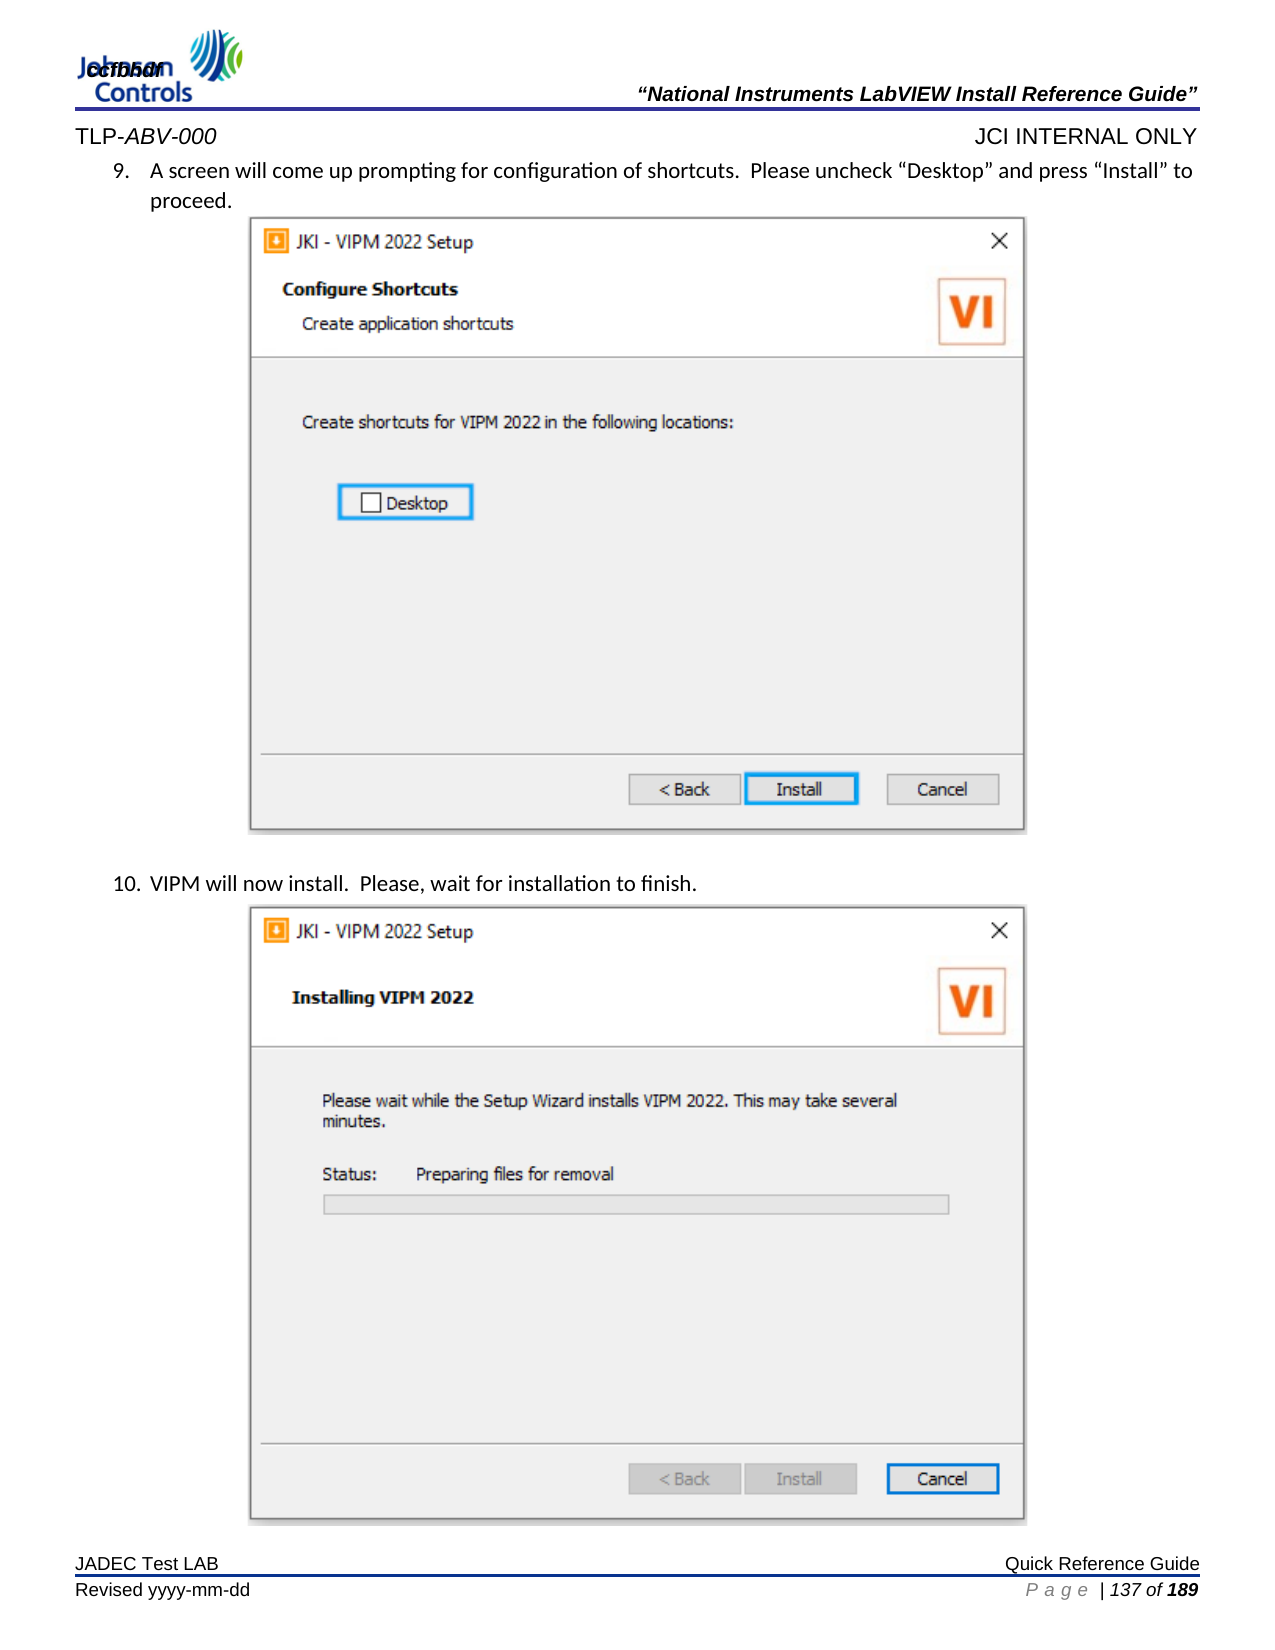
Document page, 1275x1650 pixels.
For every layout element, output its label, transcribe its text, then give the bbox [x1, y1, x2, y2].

list VIPM will now install. Please, wait for installation to finish. [112, 869, 1200, 898]
list A screen will come up prompting for configuration of shortcuts. Please uncheck “Desktop” and press “Install” to proceed. [112, 156, 1200, 214]
picture [247, 904, 1028, 1526]
picture [247, 216, 1028, 835]
picture [76, 26, 246, 105]
